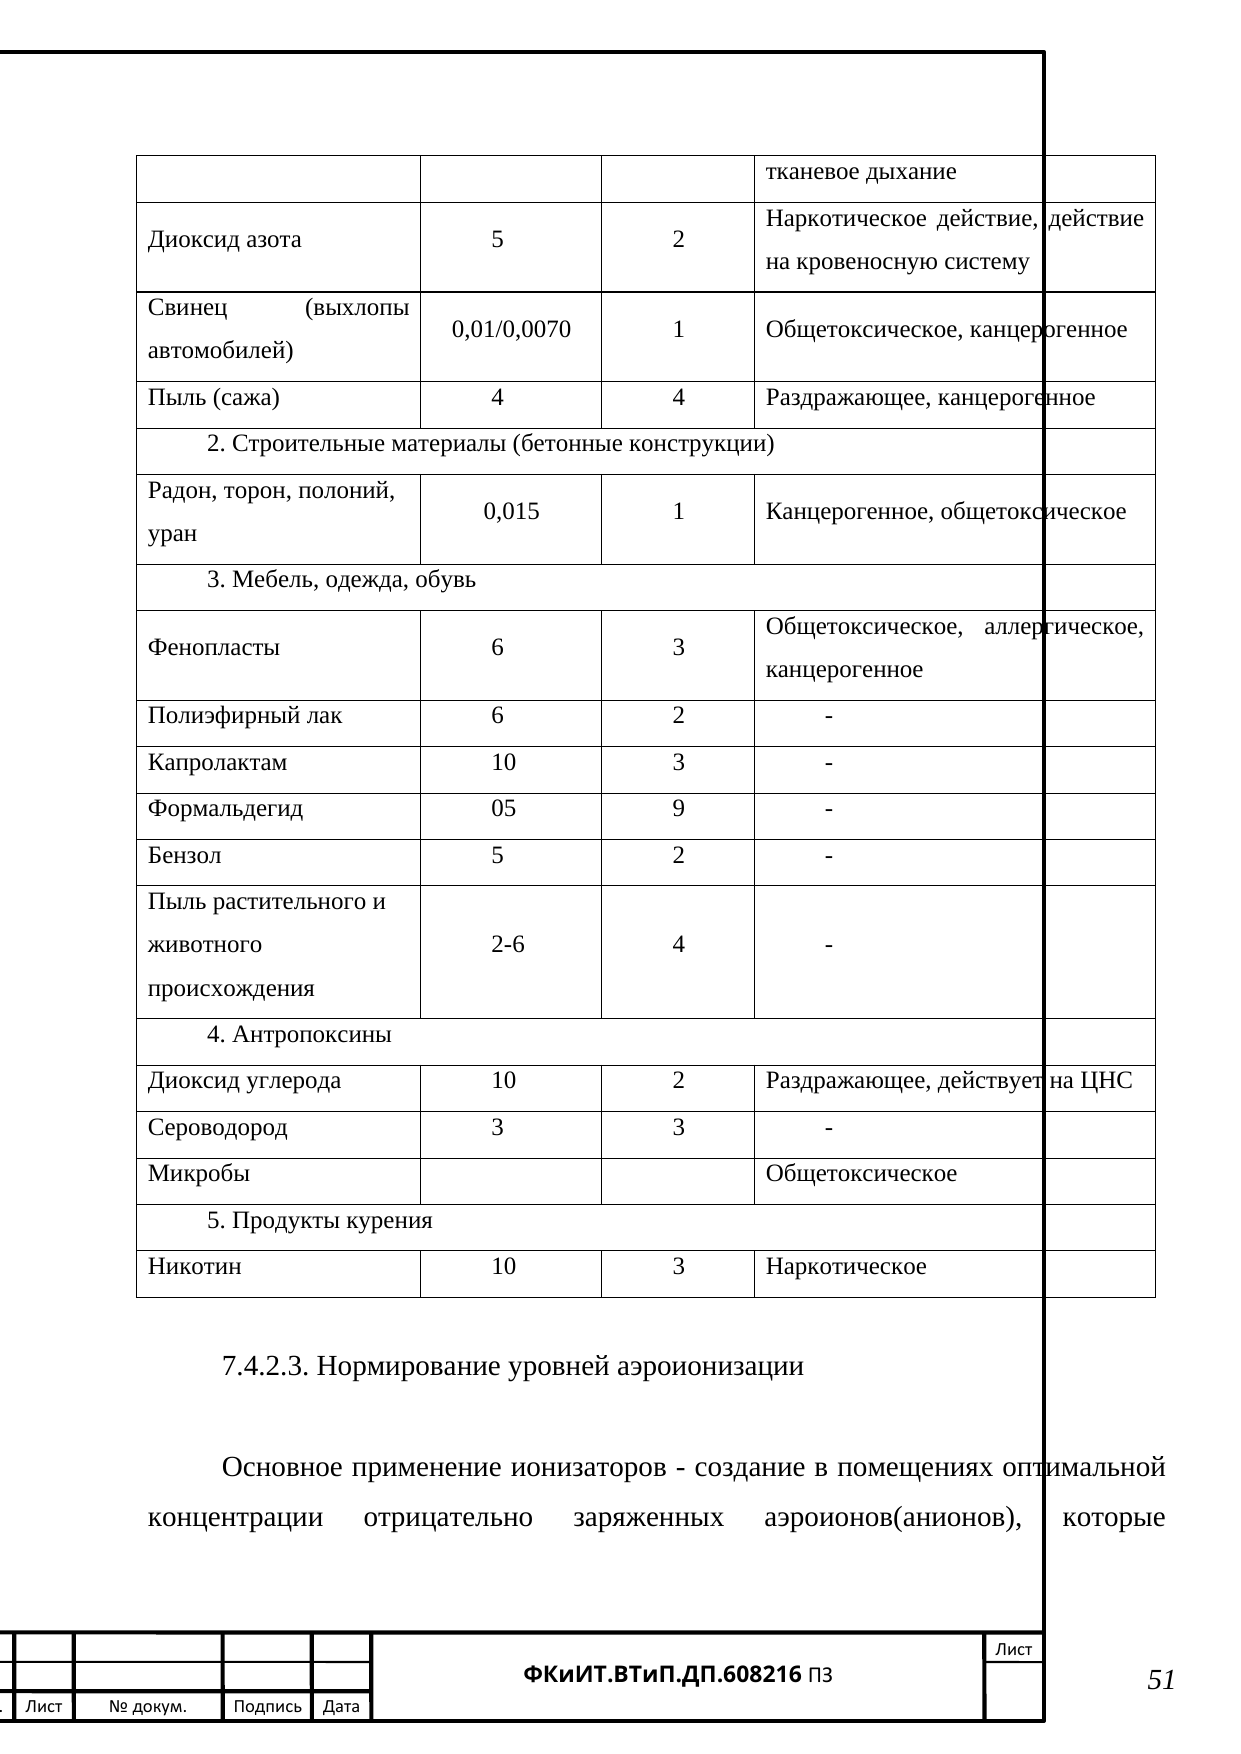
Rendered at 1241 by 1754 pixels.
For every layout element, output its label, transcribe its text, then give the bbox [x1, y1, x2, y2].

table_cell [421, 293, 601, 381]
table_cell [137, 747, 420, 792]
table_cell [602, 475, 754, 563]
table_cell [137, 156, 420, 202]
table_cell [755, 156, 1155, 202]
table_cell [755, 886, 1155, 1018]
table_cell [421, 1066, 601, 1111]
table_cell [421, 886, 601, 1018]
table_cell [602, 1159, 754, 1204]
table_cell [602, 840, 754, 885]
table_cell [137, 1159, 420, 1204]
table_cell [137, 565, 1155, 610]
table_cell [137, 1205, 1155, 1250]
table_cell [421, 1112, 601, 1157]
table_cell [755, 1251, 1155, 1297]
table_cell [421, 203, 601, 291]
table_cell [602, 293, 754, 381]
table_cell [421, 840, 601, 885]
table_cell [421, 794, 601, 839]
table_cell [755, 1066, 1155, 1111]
text 7.4.2.3. Нормирование уровней аэроионизации [148, 1348, 1167, 1382]
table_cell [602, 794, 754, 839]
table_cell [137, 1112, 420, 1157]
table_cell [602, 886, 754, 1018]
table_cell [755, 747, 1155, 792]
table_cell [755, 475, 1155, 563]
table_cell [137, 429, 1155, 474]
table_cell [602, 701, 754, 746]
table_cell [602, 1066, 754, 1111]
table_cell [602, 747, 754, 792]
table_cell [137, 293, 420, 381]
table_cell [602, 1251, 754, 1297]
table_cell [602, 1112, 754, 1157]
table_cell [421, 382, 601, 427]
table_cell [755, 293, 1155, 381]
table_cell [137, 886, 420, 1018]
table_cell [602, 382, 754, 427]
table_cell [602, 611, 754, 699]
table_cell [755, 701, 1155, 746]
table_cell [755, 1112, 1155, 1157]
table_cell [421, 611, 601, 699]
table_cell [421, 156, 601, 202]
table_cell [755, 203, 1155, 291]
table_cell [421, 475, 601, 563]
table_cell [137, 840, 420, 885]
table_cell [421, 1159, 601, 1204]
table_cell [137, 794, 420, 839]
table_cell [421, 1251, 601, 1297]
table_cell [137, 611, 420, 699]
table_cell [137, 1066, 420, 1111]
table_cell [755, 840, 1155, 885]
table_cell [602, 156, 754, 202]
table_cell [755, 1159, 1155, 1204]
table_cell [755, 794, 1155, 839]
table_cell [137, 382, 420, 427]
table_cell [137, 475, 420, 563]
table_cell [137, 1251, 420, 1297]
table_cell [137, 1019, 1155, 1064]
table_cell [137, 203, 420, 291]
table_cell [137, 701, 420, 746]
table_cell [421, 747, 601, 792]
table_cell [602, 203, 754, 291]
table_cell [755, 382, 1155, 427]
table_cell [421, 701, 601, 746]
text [148, 1449, 1167, 1533]
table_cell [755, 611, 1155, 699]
